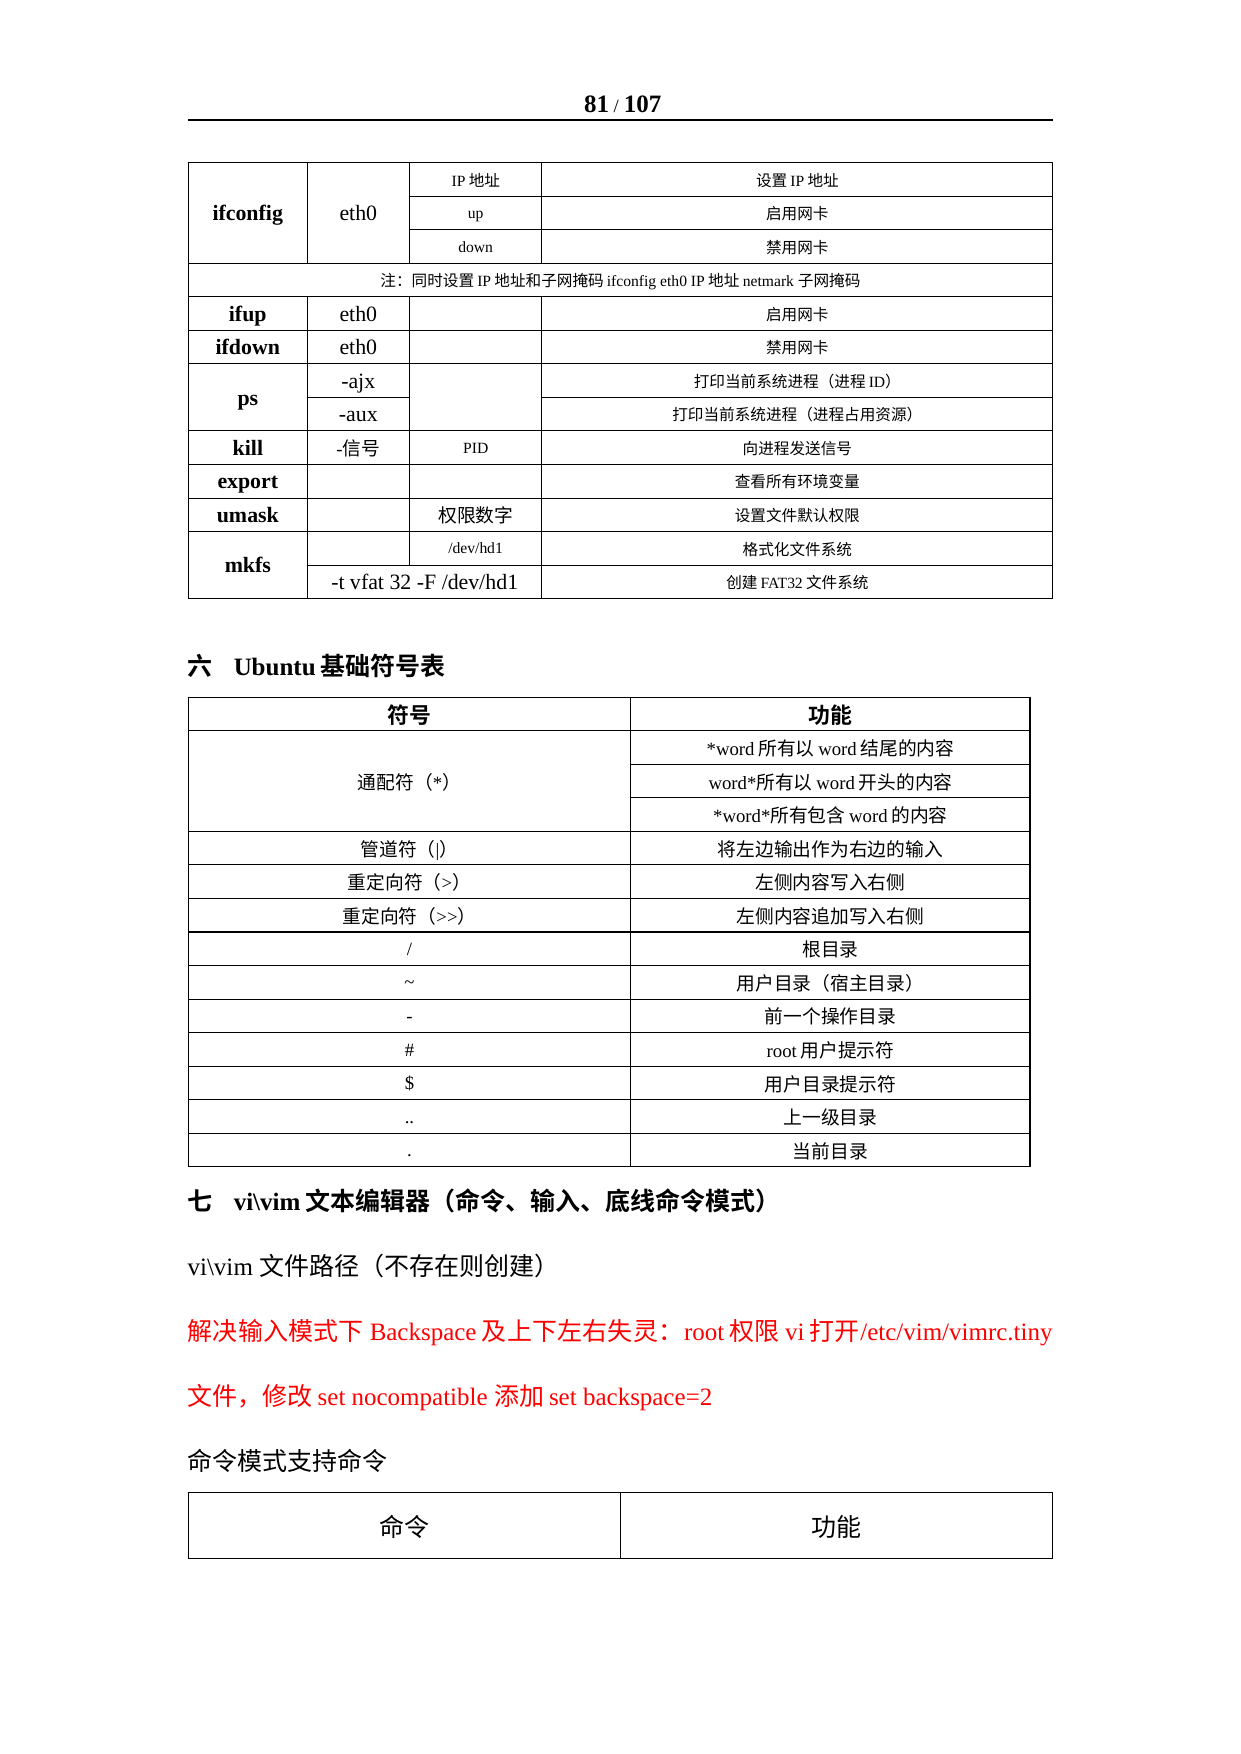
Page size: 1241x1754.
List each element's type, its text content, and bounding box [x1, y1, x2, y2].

table_header 功能 [621, 1493, 1052, 1558]
table_cell [308, 465, 409, 497]
table_cell 格式化文件系统 [542, 532, 1052, 564]
table_cell [410, 364, 541, 430]
table_cell eth0 [308, 297, 409, 330]
table_cell down [410, 230, 541, 263]
table_cell [410, 331, 541, 363]
table_cell .. [189, 1100, 630, 1133]
table_cell 重定向符（>） [189, 865, 630, 898]
table_cell 管道符（|） [189, 832, 630, 864]
table_cell 注：同时设置IP地址和子网掩码ifconfig eth0 IP地址 netmark 子网掩码 [189, 264, 1052, 296]
table_cell *word*所有包含word的内容 [631, 798, 1029, 831]
table_cell / [189, 933, 630, 965]
table_cell 通配符（*） [189, 731, 630, 831]
text vi\vim 文件路径（不存在则创建） [187, 1232, 1053, 1297]
table_cell 用户目录（宿主目录） [631, 966, 1029, 998]
table_cell [410, 297, 541, 330]
table_cell eth0 [308, 163, 409, 263]
table_cell 向进程发送信号 [542, 431, 1052, 464]
table_cell -aux [308, 398, 409, 430]
table_cell mkfs [189, 532, 307, 598]
table_cell kill [189, 431, 307, 464]
table_cell word*所有以word开头的内容 [631, 765, 1029, 797]
table_cell 查看所有环境变量 [542, 465, 1052, 497]
text 命令模式支持命令 [187, 1427, 1053, 1492]
table_cell PID [410, 431, 541, 464]
table_cell 当前目录 [631, 1134, 1029, 1166]
list vi\vim文本编辑器（命令、输入、底线命令模式） [187, 1167, 1053, 1232]
table_cell - [189, 1000, 630, 1032]
table_cell 启用网卡 [542, 197, 1052, 229]
table_cell -t vfat 32 -F /dev/hd1 [308, 566, 541, 598]
table_cell root用户提示符 [631, 1033, 1029, 1066]
table_cell umask [189, 499, 307, 531]
table_cell $ [189, 1067, 630, 1099]
table_cell 重定向符（>>） [189, 899, 630, 931]
table_cell ps [189, 364, 307, 430]
table_cell up [410, 197, 541, 229]
table_cell export [189, 465, 307, 497]
table_cell eth0 [308, 331, 409, 363]
table_cell 禁用网卡 [542, 331, 1052, 363]
table_cell -ajx [308, 364, 409, 397]
table_cell . [189, 1134, 630, 1166]
table_cell 打印当前系统进程（进程占用资源） [542, 398, 1052, 430]
table_cell ifup [189, 297, 307, 330]
table_cell 禁用网卡 [542, 230, 1052, 263]
table_cell 启用网卡 [542, 297, 1052, 330]
table_header 命令 [189, 1493, 620, 1558]
table_cell 上一级目录 [631, 1100, 1029, 1133]
table_cell /dev/hd1 [410, 532, 541, 564]
table_cell *word所有以word结尾的内容 [631, 731, 1029, 764]
table_cell 左侧内容追加写入右侧 [631, 899, 1029, 931]
table_header 符号 [189, 698, 630, 730]
table_cell 设置文件默认权限 [542, 499, 1052, 531]
table_cell ~ [189, 966, 630, 998]
table_cell # [189, 1033, 630, 1066]
table_cell 创建FAT32文件系统 [542, 566, 1052, 598]
table_cell 将左边输出作为右边的输入 [631, 832, 1029, 864]
table_cell 权限数字 [410, 499, 541, 531]
table_cell [308, 532, 409, 564]
table_cell [410, 465, 541, 497]
table_cell -信号 [308, 431, 409, 464]
table_cell IP地址 [410, 163, 541, 196]
table_cell 用户目录提示符 [631, 1067, 1029, 1099]
table_cell 打印当前系统进程（进程ID） [542, 364, 1052, 397]
table_cell ifconfig [189, 163, 307, 263]
table_cell 设置IP地址 [542, 163, 1052, 196]
text 解决输入模式下Backspace及上下左右失灵：root权限vi打开/etc/vim/vimrc.tiny文件，修改set nocompatible 添加set backspace=2 [187, 1297, 1053, 1427]
table_cell 根目录 [631, 933, 1029, 965]
table_cell [308, 499, 409, 531]
table_cell 左侧内容写入右侧 [631, 865, 1029, 898]
table_cell 前一个操作目录 [631, 1000, 1029, 1032]
list Ubuntu基础符号表 [187, 632, 1053, 697]
table_header 功能 [631, 698, 1029, 730]
table_cell ifdown [189, 331, 307, 363]
